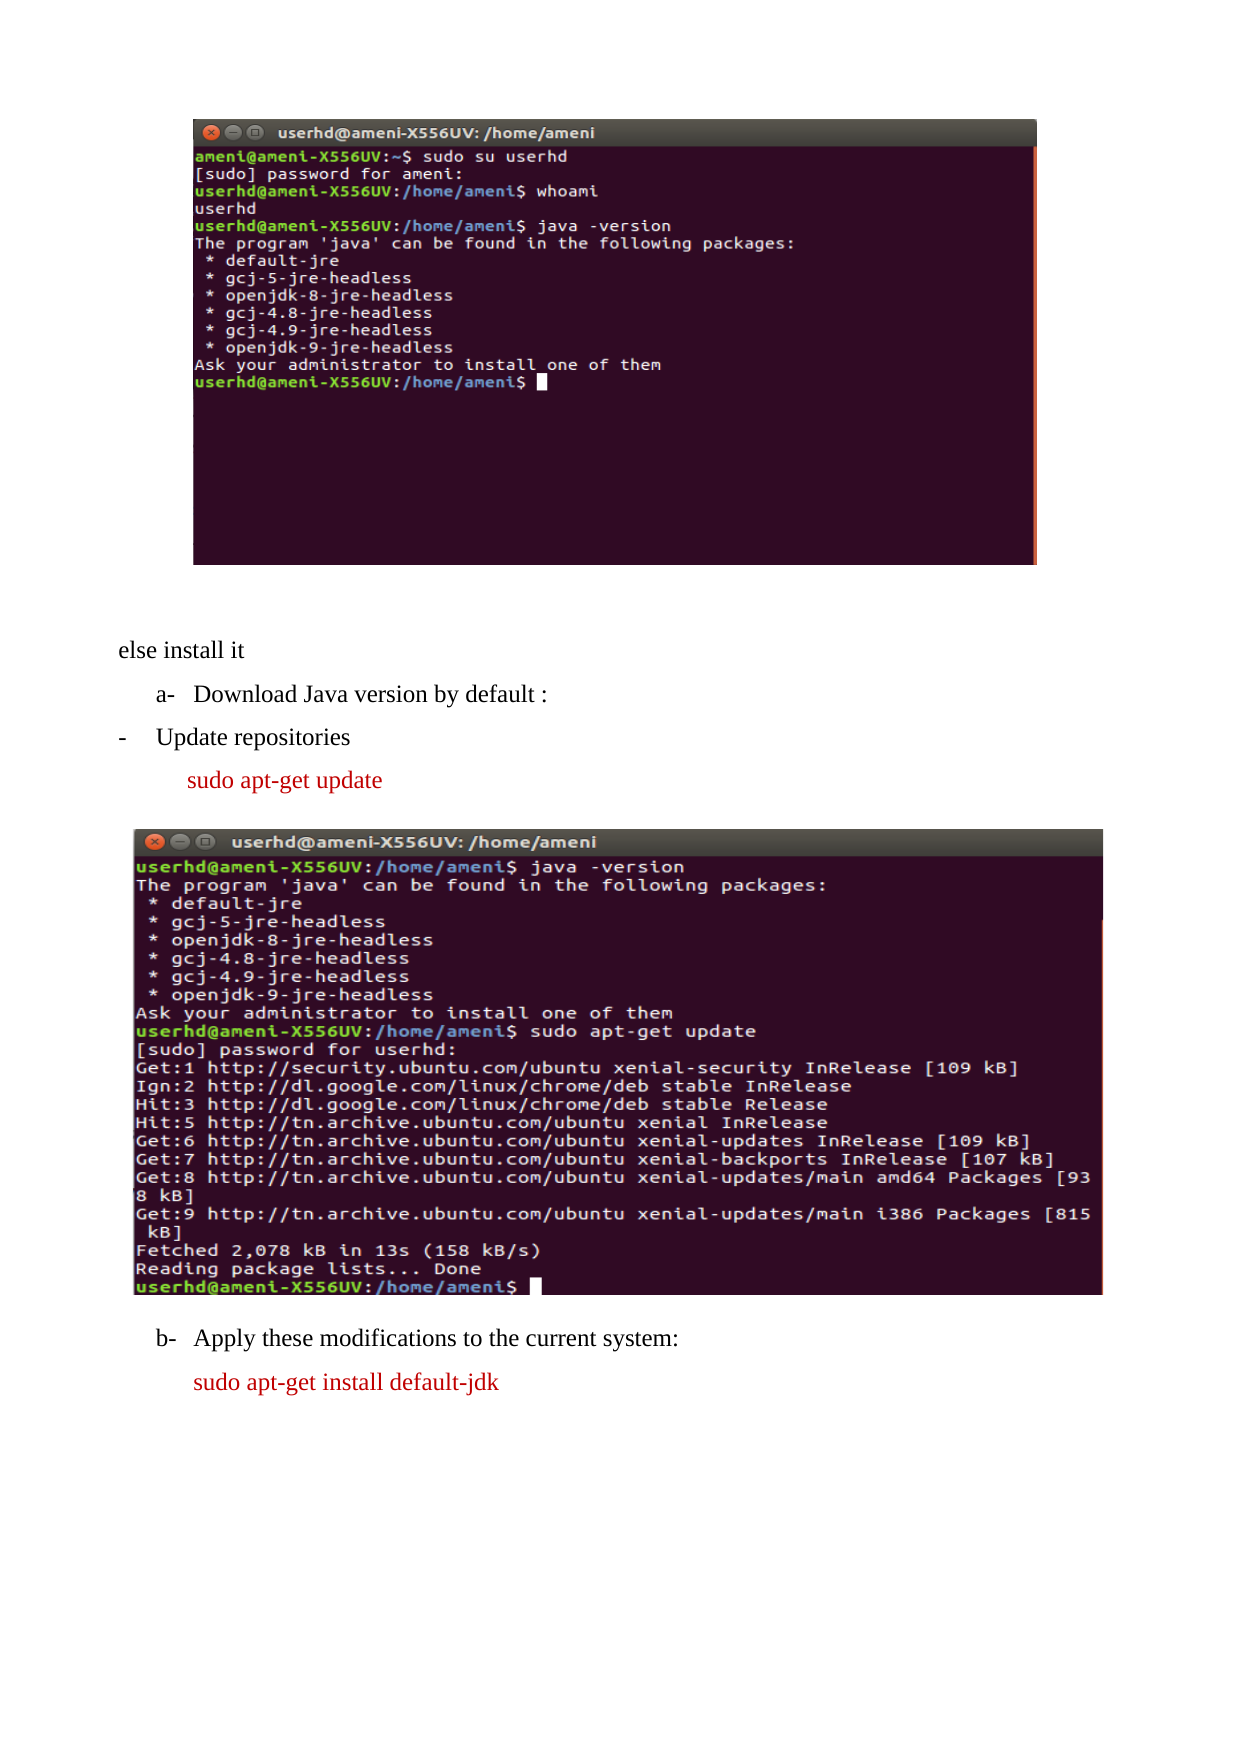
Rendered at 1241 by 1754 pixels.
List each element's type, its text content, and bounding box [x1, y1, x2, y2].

list Update repositories [118, 722, 1122, 751]
text sudo apt-get update [118, 765, 1122, 794]
text sudo apt-get install default-jdk [193, 1367, 1122, 1395]
list Download Java version by default : [156, 679, 1122, 707]
text else install it [118, 636, 1122, 664]
picture [132, 829, 1104, 1295]
picture [193, 119, 1037, 565]
